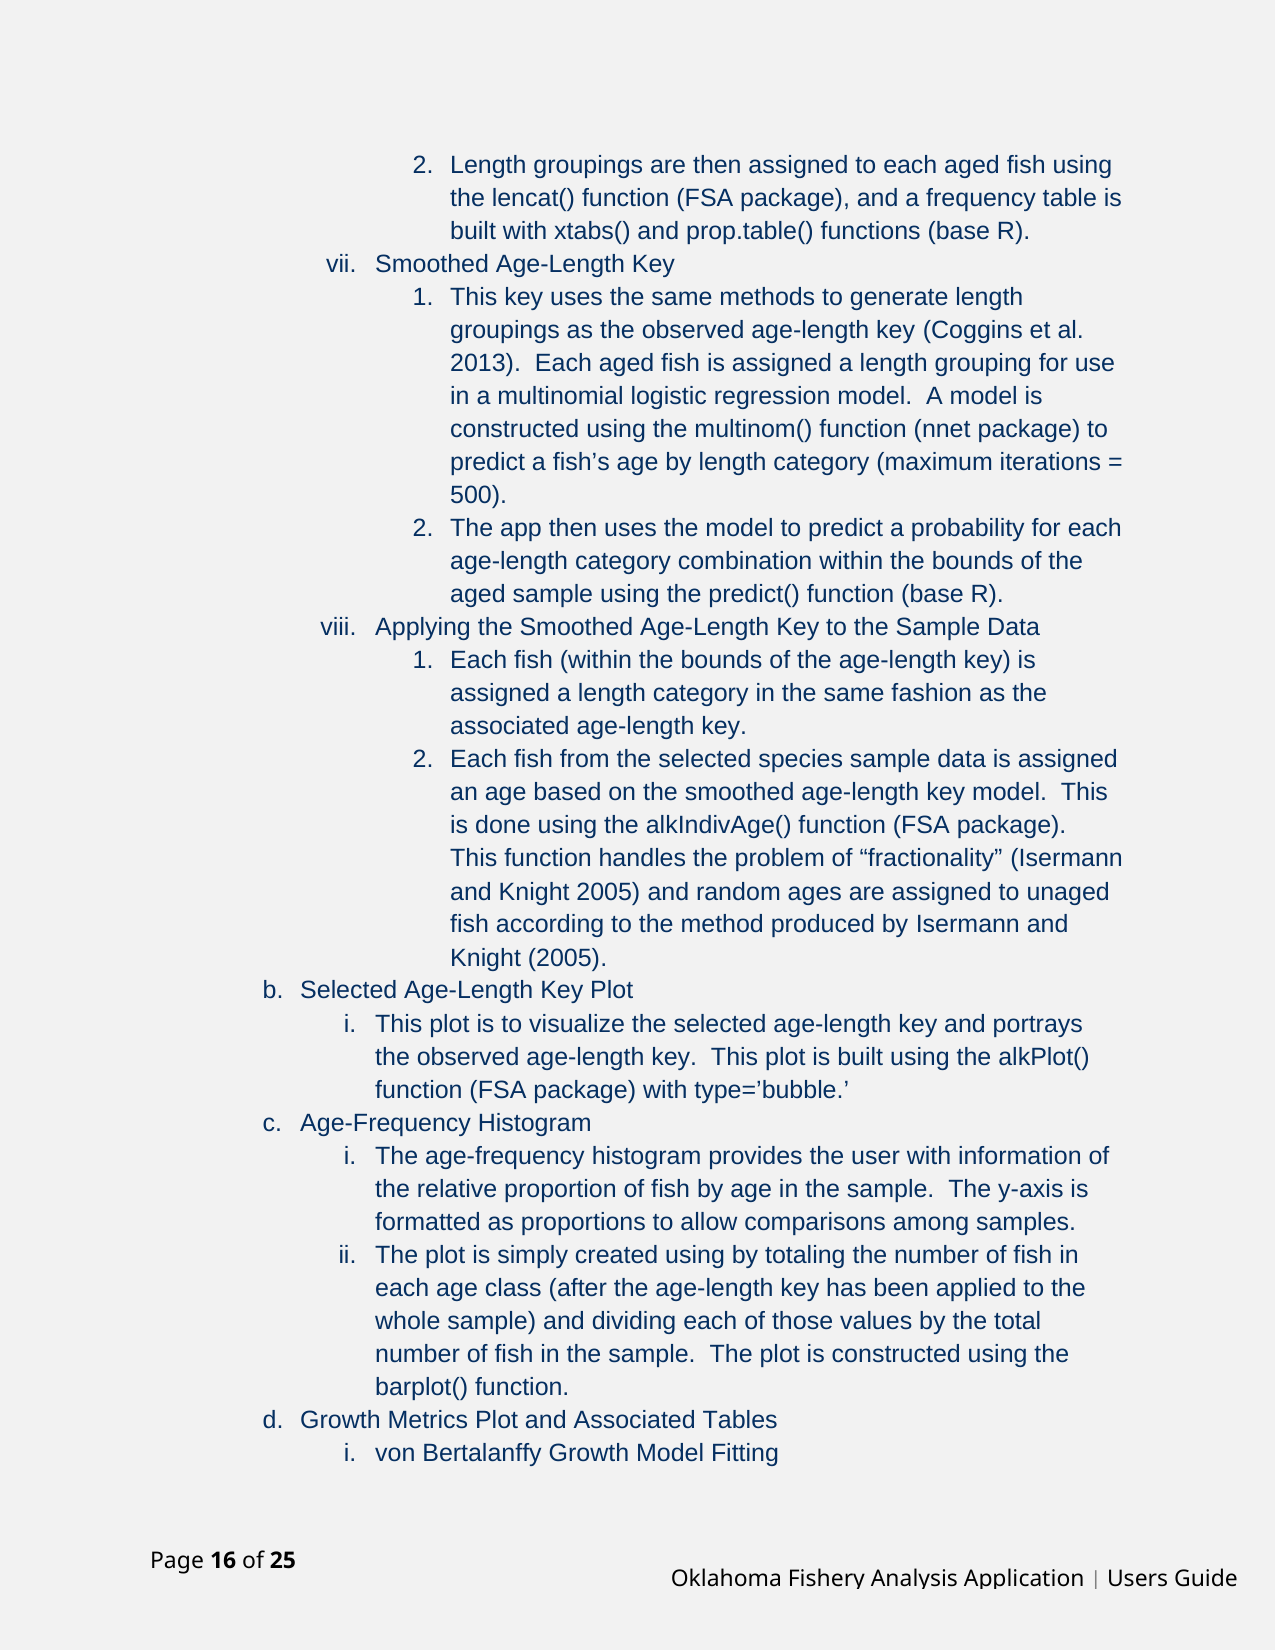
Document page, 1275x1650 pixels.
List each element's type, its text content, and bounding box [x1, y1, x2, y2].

list The plot is simply created using by totaling the number of fish in each age class (after the age-length key has been applied to the whole sample) and dividing each of those values by the total number of fish in the sample. The plot is constructed using the barplot() function. [356, 1240, 1125, 1401]
list Applying the Smoothed Age-Length Key to the Sample Data [356, 612, 1125, 641]
list Smoothed Age-Length Key [356, 249, 1125, 278]
list Selected Age-Length Key Plot [262, 976, 1125, 1004]
list The age-frequency histogram provides the user with information of the relative proportion of fish by age in the sample. The y-axis is formatted as proportions to allow comparisons among samples. [356, 1141, 1125, 1235]
list This key uses the same methods to generate length groupings as the observed age-length key (Coggins et al. 2013). Each aged fish is assigned a length grouping for use in a multinomial logistic regression model. A model is constructed using the multinom() function (nnet package) to predict a fish’s age by length category (maximum iterations = 500). [412, 282, 1125, 509]
list This plot is to visualize the selected age-length key and portrays the observed age-length key. This plot is built using the alkPlot() function (FSA package) with type=’bubble.’ [356, 1008, 1125, 1103]
list Each fish from the selected species sample data is assigned an age based on the smoothed age-length key model. This is done using the alkIndivAge() function (FSA package). This function handles the problem of “fractionality” (Isermann and Knight 2005) and random ages are assigned to unaged fish according to the method produced by Isermann and Knight (2005). [412, 744, 1125, 971]
list The app then uses the model to predict a probability for each age-length category combination within the bounds of the aged sample using the predict() function (base R). [412, 513, 1125, 608]
list Growth Metrics Plot and Associated Tables [262, 1405, 1125, 1433]
list Age-Frequency Histogram [262, 1108, 1125, 1136]
list Length groupings are then assigned to each aged fish using the lencat() function (FSA package), and a frequency table is built with xtabs() and prop.table() functions (base R). [412, 150, 1125, 245]
list Each fish (within the bounds of the age-length key) is assigned a length category in the same fashion as the associated age-length key. [412, 645, 1125, 740]
list von Bertalanffy Growth Model Fitting [356, 1438, 1125, 1467]
